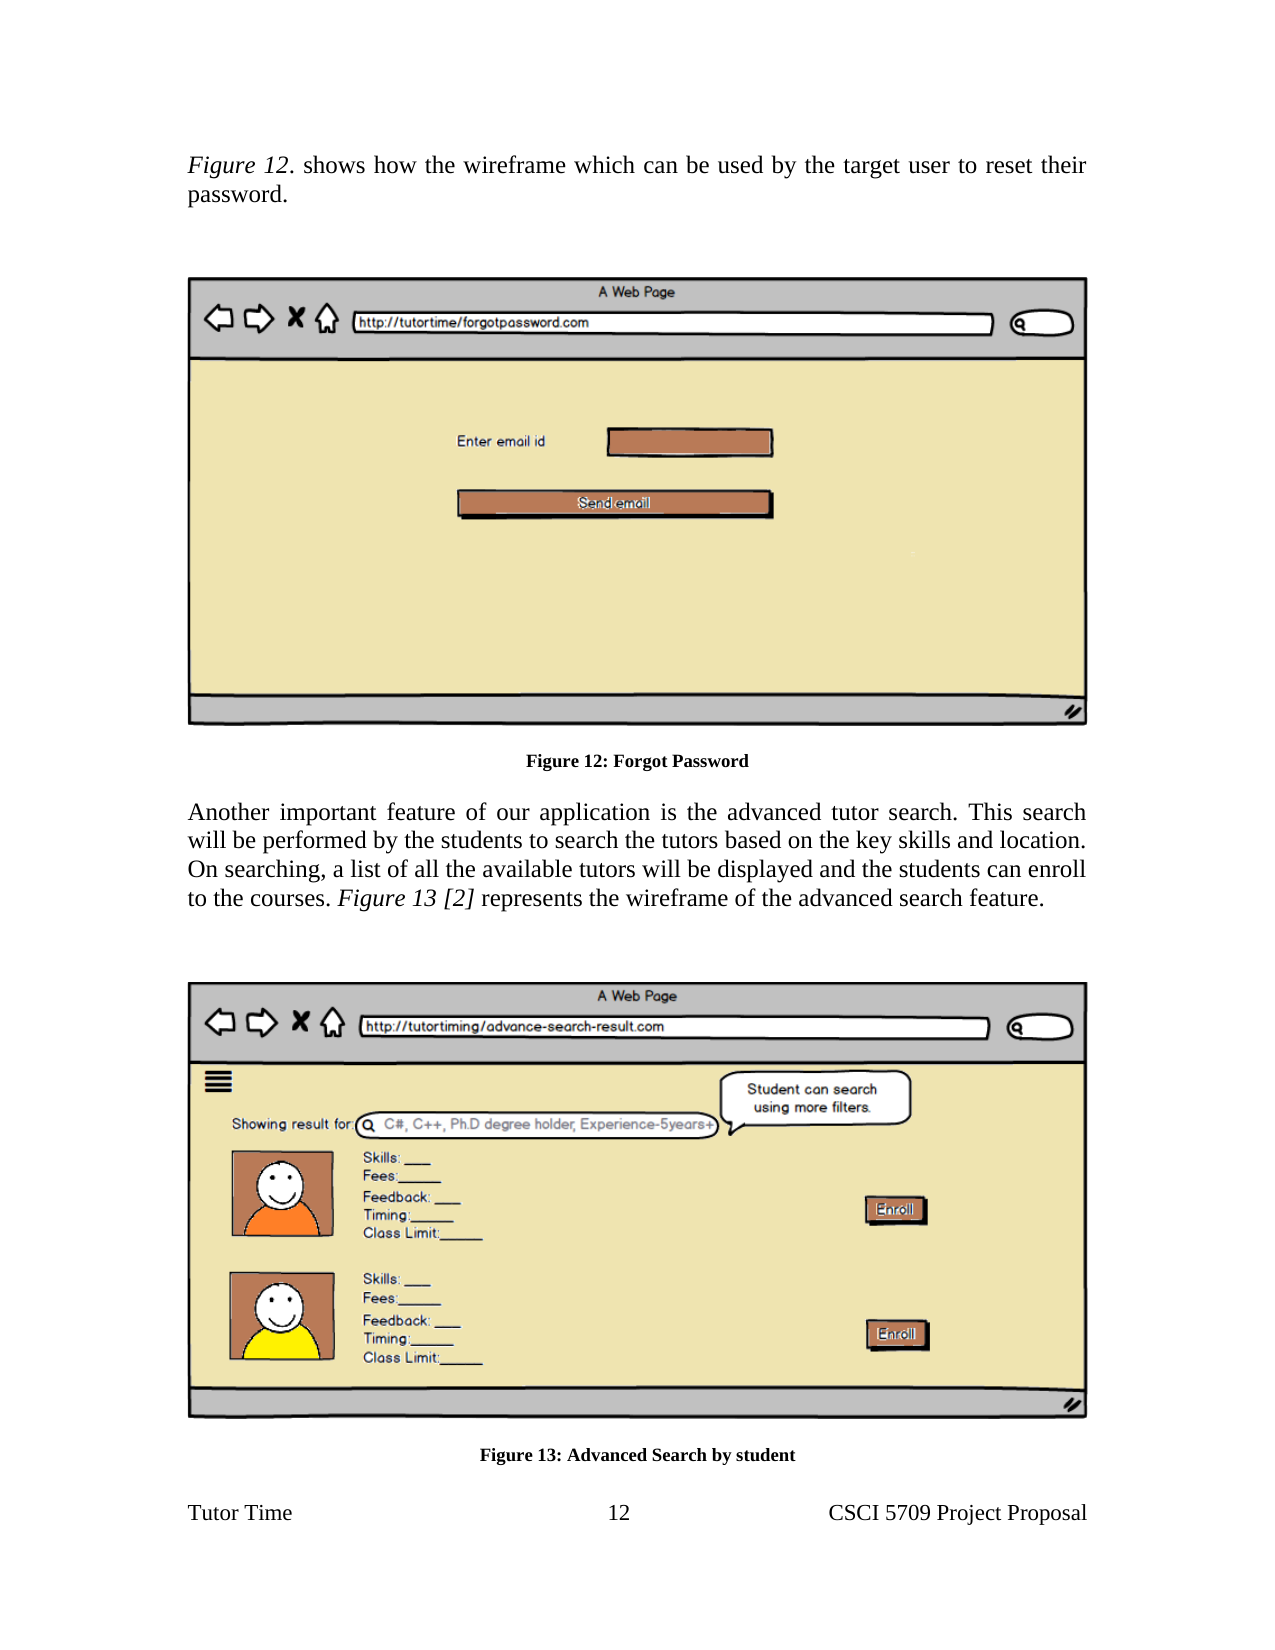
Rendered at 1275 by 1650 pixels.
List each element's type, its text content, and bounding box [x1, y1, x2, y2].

picture [187, 277, 1088, 726]
text Figure 12: Forgot Password [187, 750, 1087, 772]
text Figure 13: Advanced Search by student [187, 1444, 1087, 1466]
text Another important feature of our application is the advanced tutor search. This search will be performed by the students to search the tutors based on the key skills and location. On searching, a list of all the available tutors will be displayed and the students can enroll to the courses. Figure 13 [2] represents the wireframe of the advanced search feature. [187, 797, 1087, 912]
text Figure 12. shows how the wireframe which can be used by the target user to reset their password. [187, 150, 1087, 207]
picture [187, 982, 1088, 1419]
